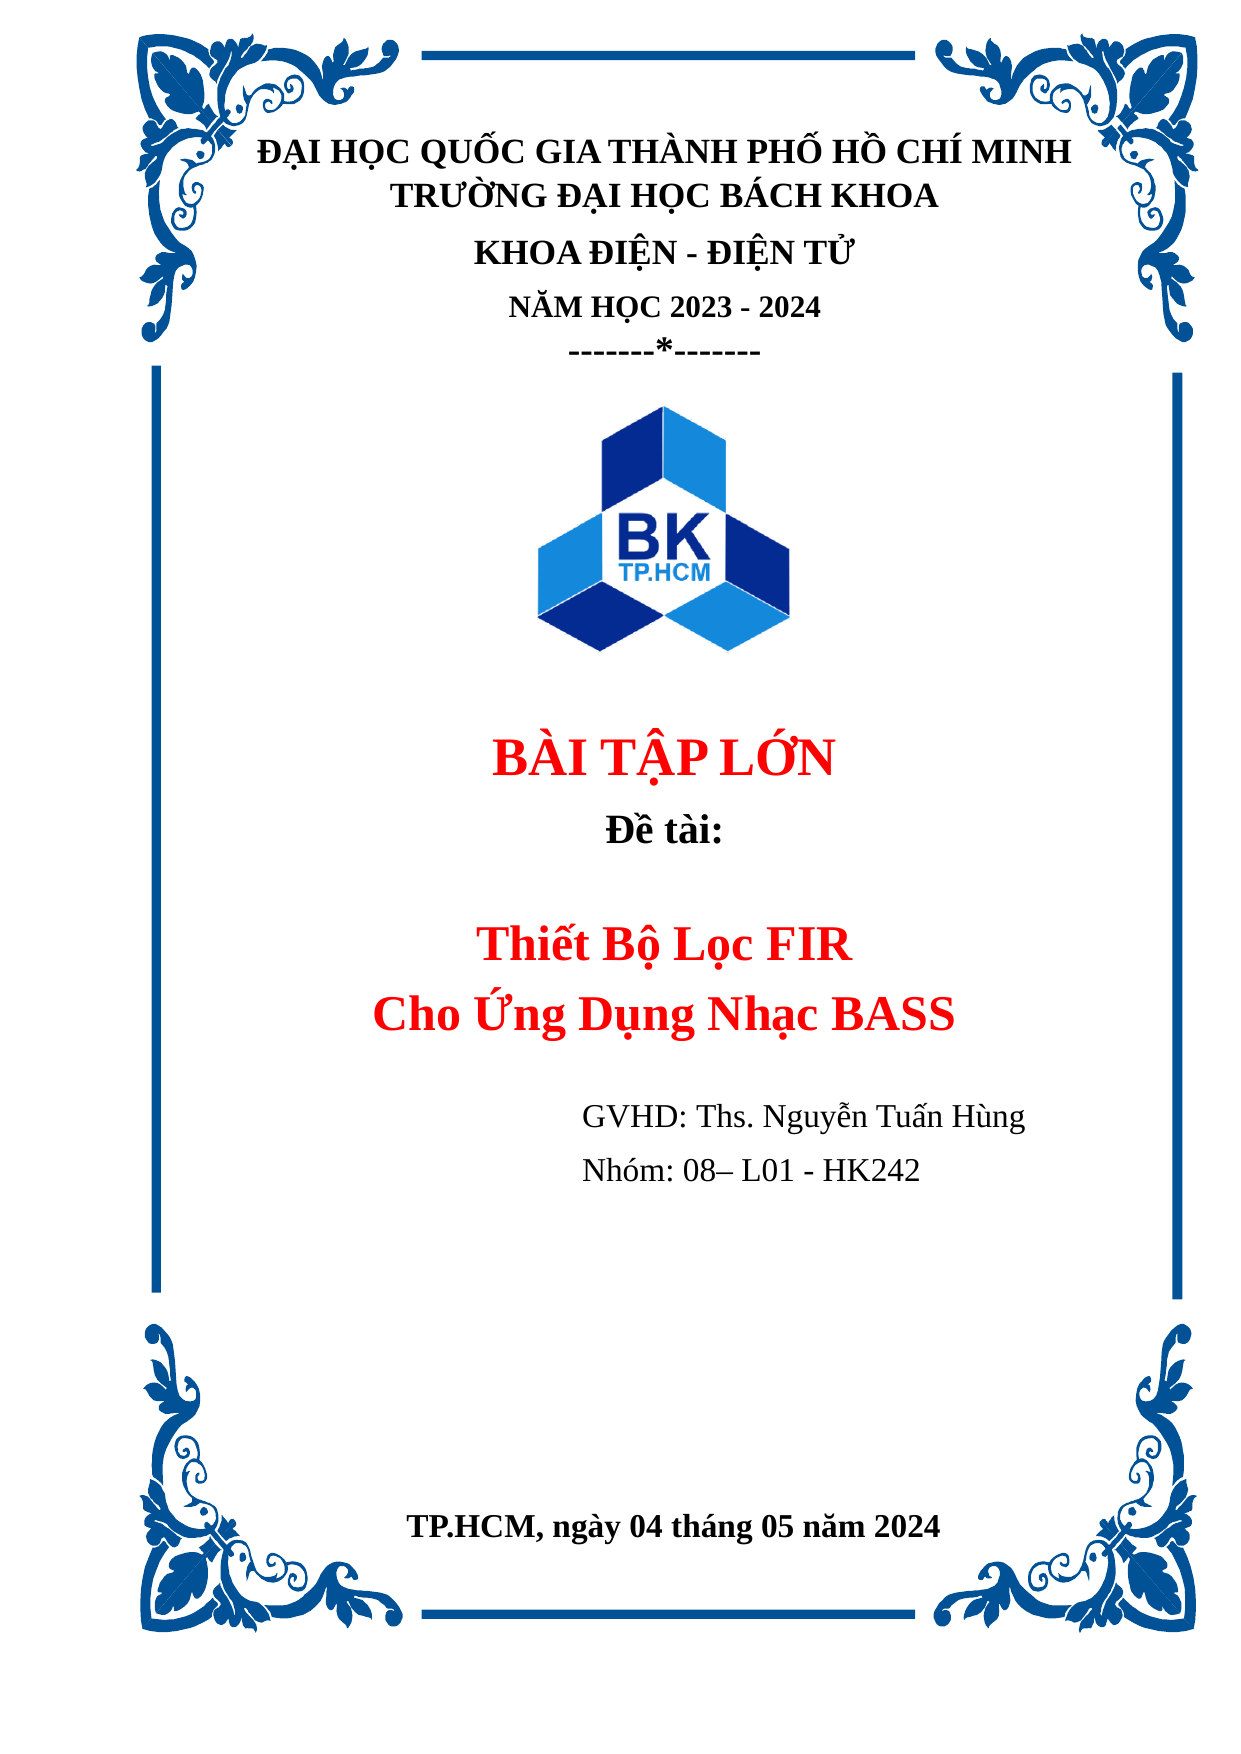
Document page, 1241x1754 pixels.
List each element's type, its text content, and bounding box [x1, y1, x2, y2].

text Cho Ứng Dụng Nhạc BASS [207, 983, 1122, 1041]
picture [496, 386, 832, 711]
text KHOA ĐIỆN - ĐIỆN TỬ [207, 231, 1122, 272]
text Nhóm: 08– L01 - HK242 [532, 1150, 1122, 1188]
text GVHD: Ths. Nguyễn Tuấn Hùng [507, 1096, 1122, 1134]
text Đề tài: [207, 804, 1122, 852]
text BÀI TẬP LỚN [207, 725, 1122, 787]
text NĂM HỌC 2023 - 2024 -------*------- [207, 288, 1122, 370]
text ĐẠI HỌC QUỐC GIA THÀNH PHỐ HỒ CHÍ MINH TRƯỜNG ĐẠI HỌC BÁCH KHOA [207, 131, 1122, 216]
text Thiết Bộ Lọc FIR [207, 913, 1122, 971]
